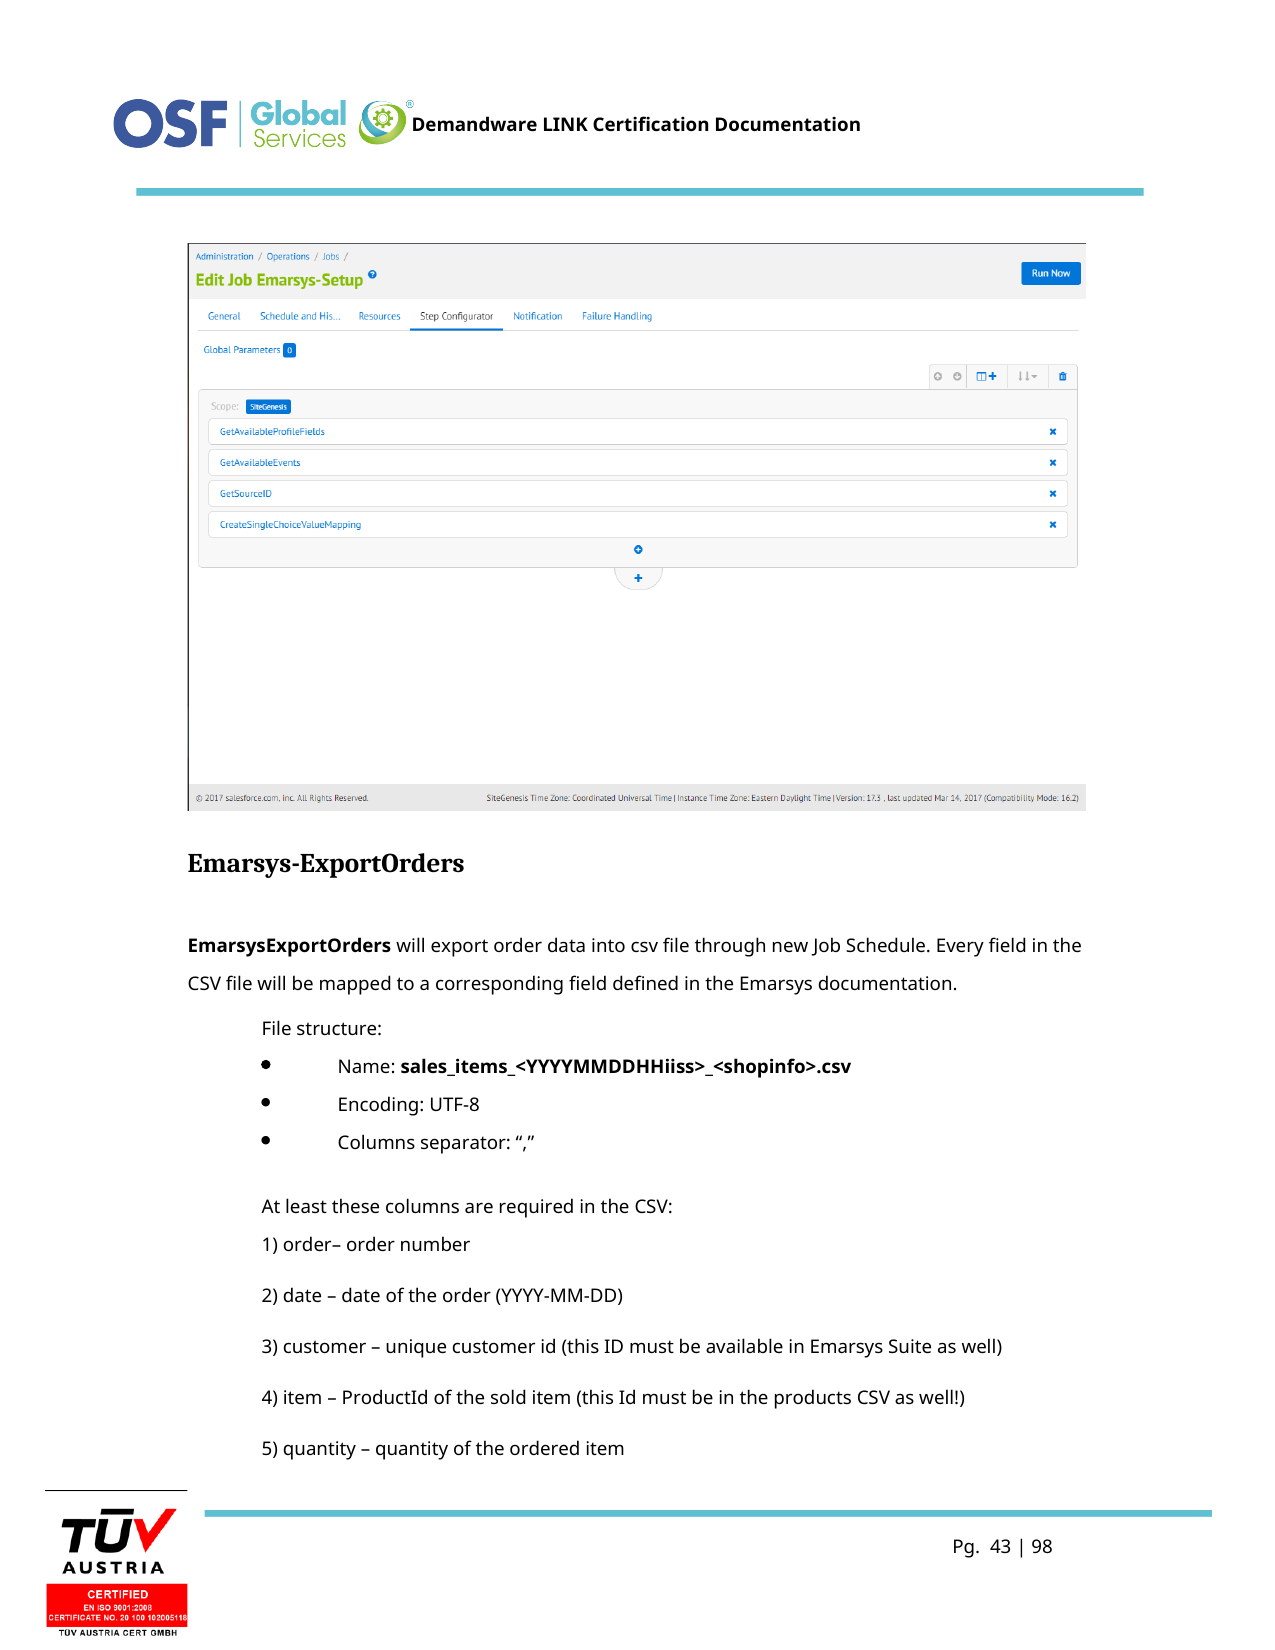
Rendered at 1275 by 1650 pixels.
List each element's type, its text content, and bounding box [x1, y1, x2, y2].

list Columns separator: “,” [261, 1129, 1087, 1155]
text 1) order– order number [261, 1232, 1087, 1257]
picture [43, 1490, 187, 1634]
text 4) item – ProductId of the sold item (this Id must be in the products CSV as well!) [261, 1385, 1087, 1410]
picture [204, 1510, 1212, 1517]
text 3) customer – unique customer id (this ID must be available in Emarsys Suite as well) [261, 1334, 1087, 1359]
picture [113, 99, 414, 148]
picture [187, 243, 1086, 811]
text File structure: [261, 1015, 1087, 1040]
text At least these columns are required in the CSV: [261, 1193, 1087, 1219]
subtitle Emarsys-ExportOrders [187, 848, 1087, 879]
picture [136, 188, 1144, 196]
list Encoding: UTF-8 [261, 1091, 1087, 1117]
text 2) date – date of the order (YYYY-MM-DD) [261, 1283, 1087, 1308]
text EmarsysExportOrders will export order data into csv file through new Job Schedule. Every field in the CSV file will be mapped to a corresponding field defined in the Emarsys documentation. [187, 932, 1087, 996]
text 5) quantity – quantity of the ordered item [261, 1436, 1087, 1461]
list Name: sales_items_<YYYYMMDDHHiiss>_<shopinfo>.csv [261, 1053, 1087, 1079]
